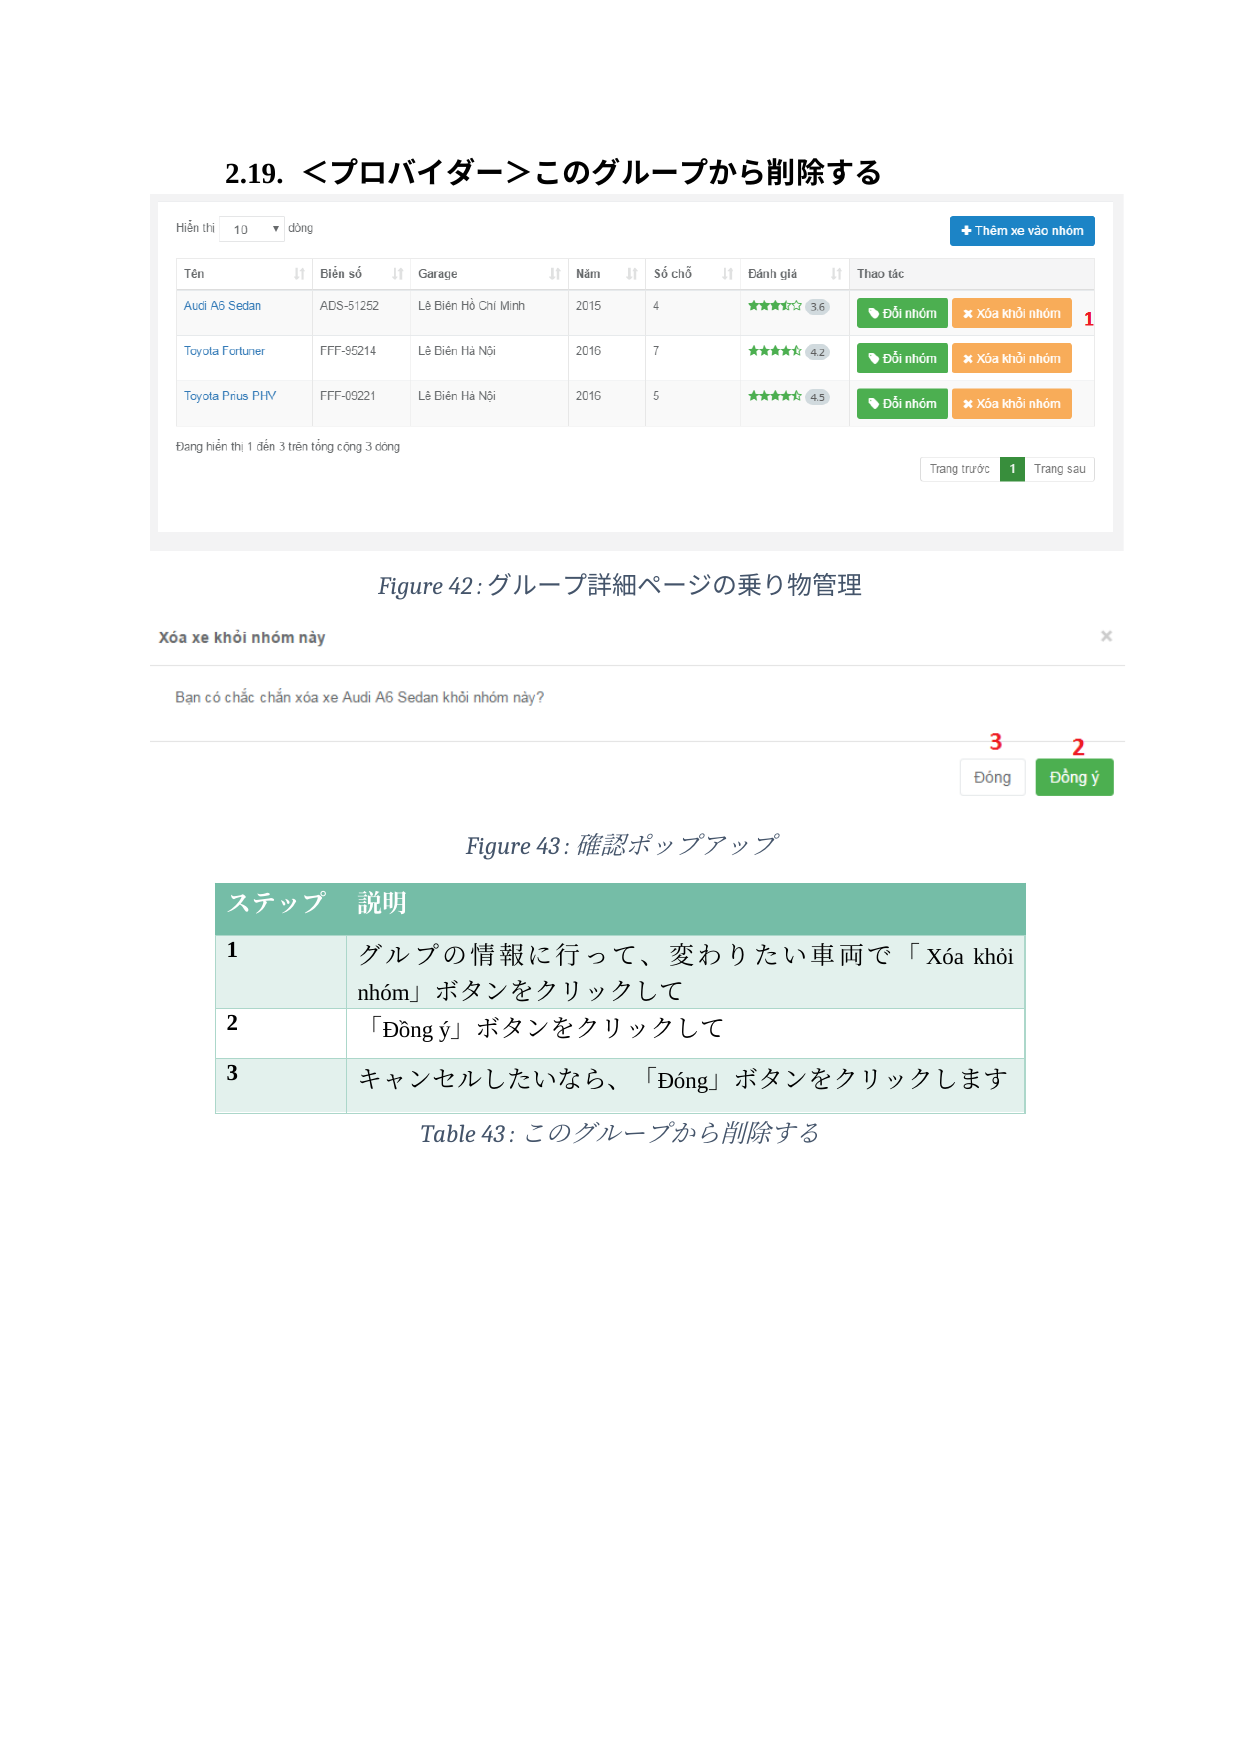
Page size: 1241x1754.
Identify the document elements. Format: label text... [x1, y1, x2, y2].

text Figure 43 : 確認ポップアップ [150, 826, 1090, 862]
subtitle ＜プロバイダー＞このグループから削除する [225, 150, 1090, 192]
table_header ステップ [216, 884, 346, 935]
table_cell 3 [216, 1059, 346, 1112]
text Table 43 : このグループから削除する [150, 1113, 1090, 1149]
table_cell キャンセルしたいなら、「Đóng」ボタンをクリックします [347, 1059, 1024, 1112]
text Figure 42 : グループ詳細ページの乗り物管理 [150, 570, 1090, 600]
table_cell グルプの情報に行って、変わりたい車両で「Xóa khỏi nhóm」ボタンをクリックして [347, 936, 1024, 1008]
table_header 説明 [347, 884, 1024, 935]
table_cell 「Đồng ý」ボタンをクリックして [347, 1009, 1024, 1058]
table_cell 1 [216, 936, 346, 1008]
picture [150, 194, 1124, 551]
picture [150, 621, 1125, 807]
table_cell 2 [216, 1009, 346, 1058]
